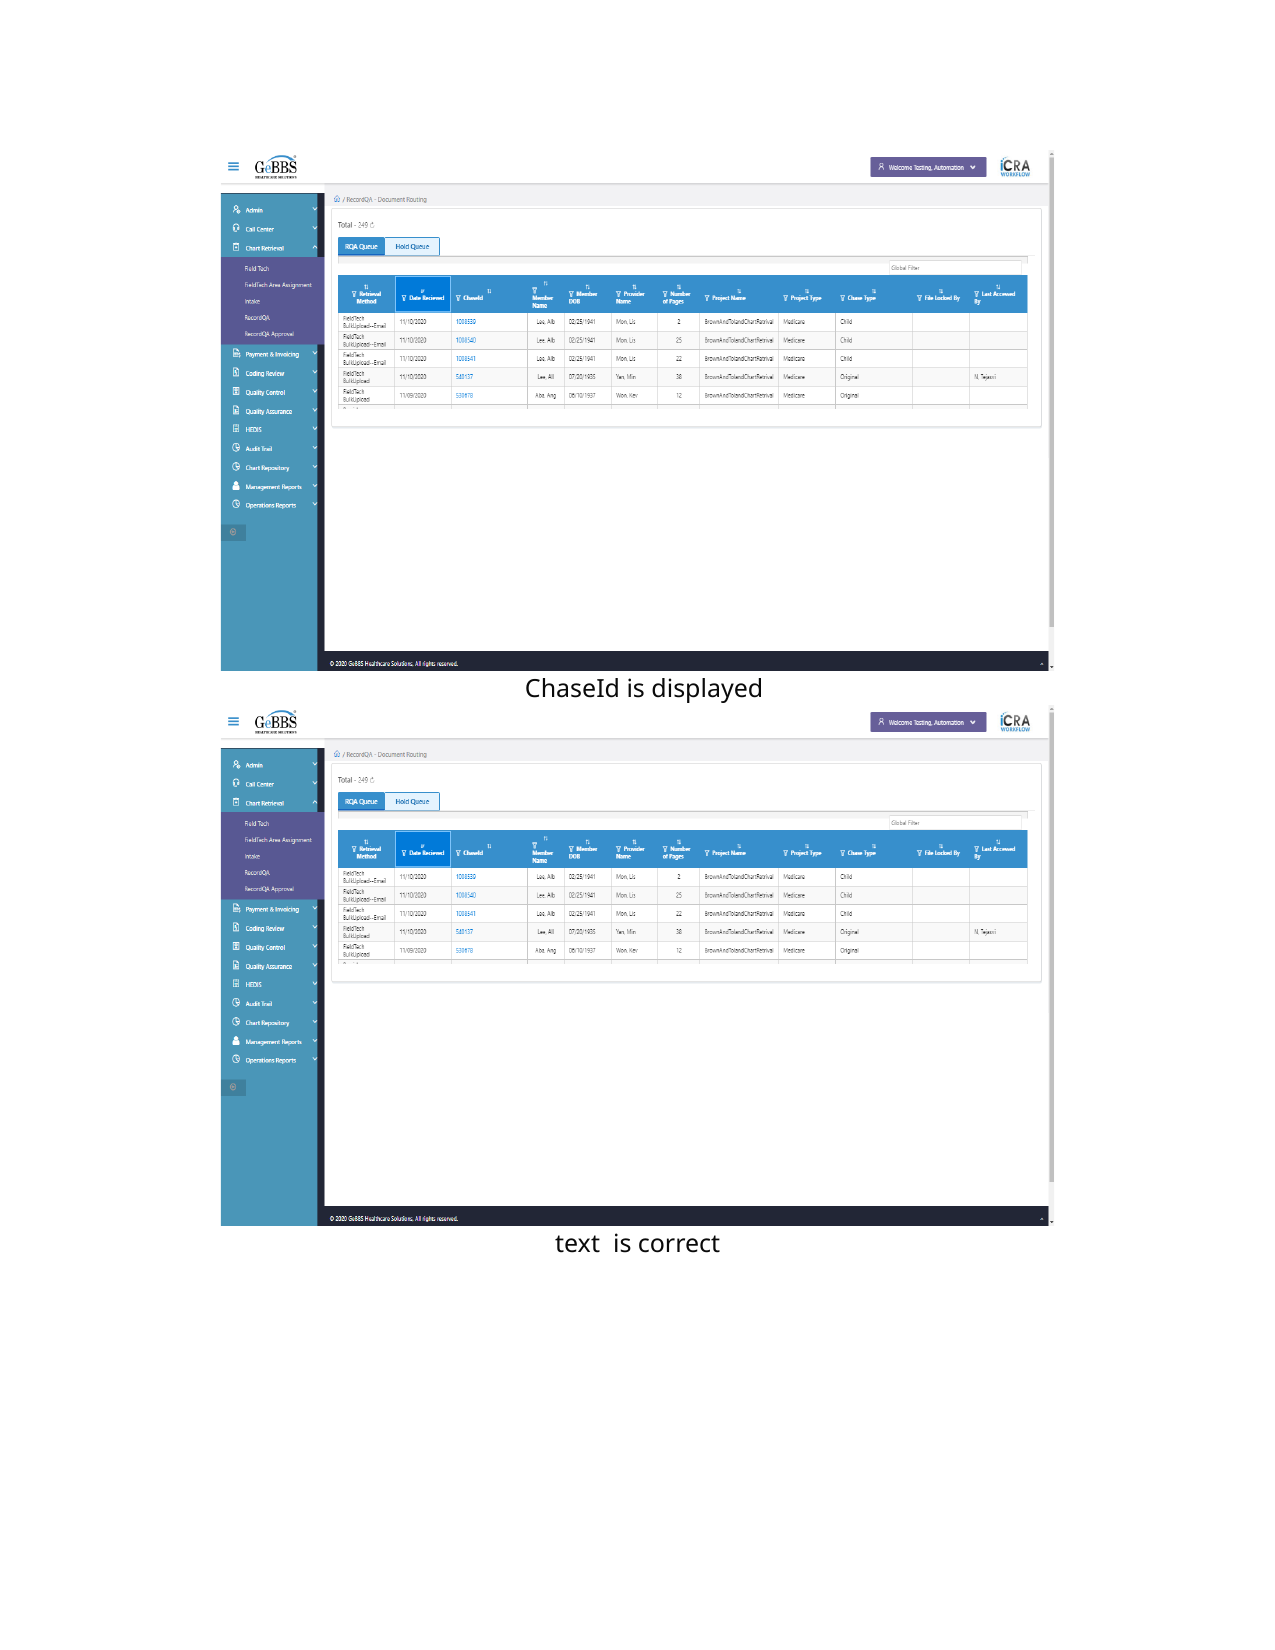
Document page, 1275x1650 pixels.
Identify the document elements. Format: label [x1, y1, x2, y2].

picture [220, 705, 1055, 1226]
text [150, 150, 1125, 1260]
picture [220, 150, 1055, 671]
